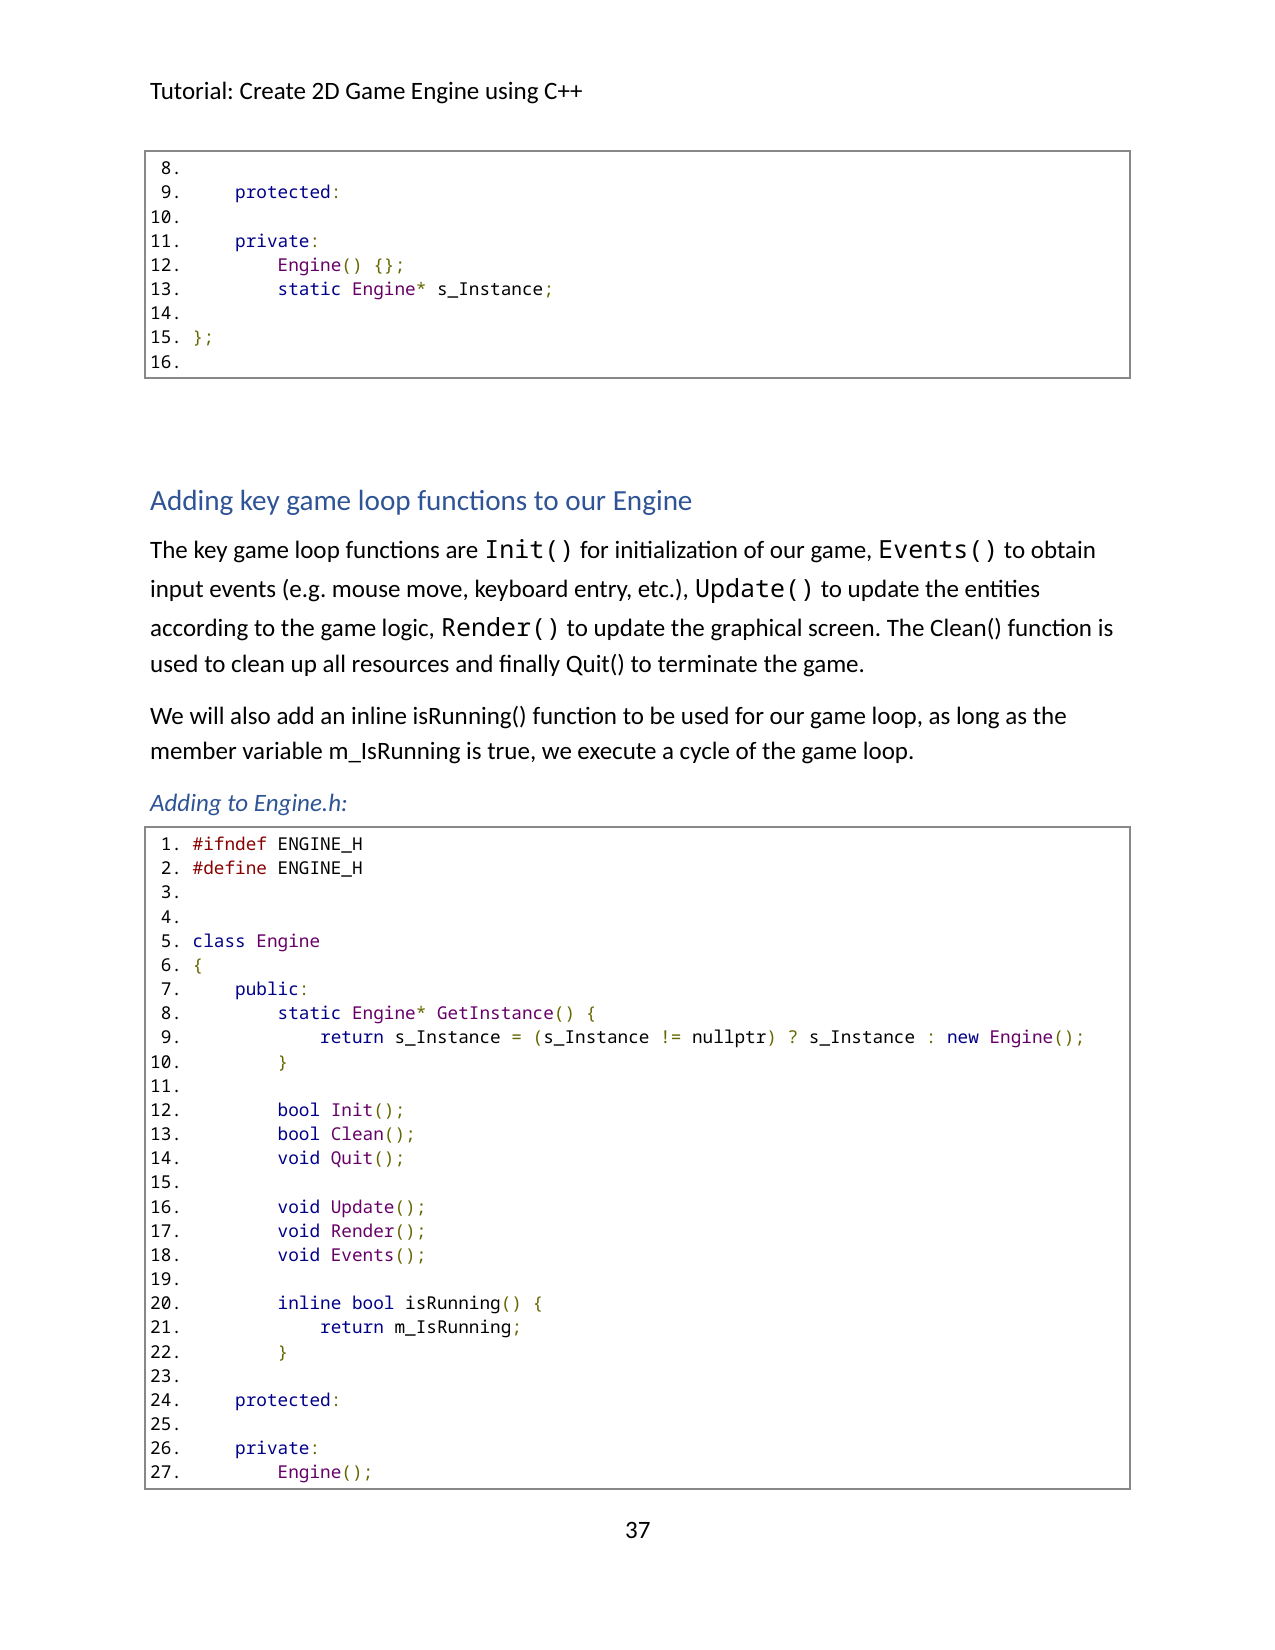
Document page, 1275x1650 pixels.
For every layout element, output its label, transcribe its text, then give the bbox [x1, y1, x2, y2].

text 11. [150, 1073, 1125, 1097]
text We will also add an inline isRunning() function to be used for our game loop, as long as the member variable m_IsRunning is true, we execute a cycle of the game loop. [150, 700, 1125, 766]
text 4. [150, 904, 1125, 928]
text 13. static Engine* s_Instance; [150, 277, 1125, 301]
text 9. protected: [150, 180, 1125, 204]
text 20. inline bool isRunning() { [150, 1291, 1125, 1315]
text 16. [146, 343, 1129, 377]
text 6. { [150, 952, 1125, 977]
subtitle Adding key game loop functions to our Engine [150, 482, 1125, 518]
text 23. [150, 1363, 1125, 1387]
text 19. [150, 1267, 1125, 1291]
text 13. bool Clean(); [150, 1122, 1125, 1146]
text 24. protected: [150, 1387, 1125, 1412]
text 25. [150, 1412, 1125, 1436]
text 21. return m_IsRunning; [150, 1315, 1125, 1339]
text 1. #ifndef ENGINE_H [146, 828, 1129, 856]
text 2. #define ENGINE_H [150, 856, 1125, 880]
text 14. void Quit(); [150, 1146, 1125, 1170]
text 12. bool Init(); [150, 1097, 1125, 1122]
text The key game loop functions are Init() for initialization of our game, Events() to obtain input events (e.g. mouse move, keyboard entry, etc.), Update() to update the entities according to the game logic, Render() to update the graphical screen. The Clean() function is used to clean up all resources and finally Quit() to terminate the game. [150, 532, 1125, 679]
text 14. [150, 301, 1125, 325]
text 18. void Events(); [150, 1242, 1125, 1267]
text 15. }; [150, 325, 1125, 343]
text 27. Engine(); [146, 1454, 1129, 1488]
text 10. } [150, 1049, 1125, 1073]
text 10. [150, 204, 1125, 228]
text 9. return s_Instance = (s_Instance != nullptr) ? s_Instance : new Engine(); [150, 1025, 1125, 1049]
text 8. static Engine* GetInstance() { [150, 1001, 1125, 1025]
text 12. Engine() {}; [150, 252, 1125, 277]
subtitle Adding to Engine.h: [150, 787, 1125, 817]
text 16. void Update(); [150, 1194, 1125, 1218]
text 11. private: [150, 228, 1125, 252]
text 15. [150, 1170, 1125, 1194]
text 7. public: [150, 977, 1125, 1001]
text 8. [146, 152, 1129, 180]
text 5. class Engine [150, 928, 1125, 952]
text 26. private: [150, 1436, 1125, 1454]
text 3. [150, 880, 1125, 904]
text 17. void Render(); [150, 1218, 1125, 1242]
text 22. } [150, 1339, 1125, 1363]
